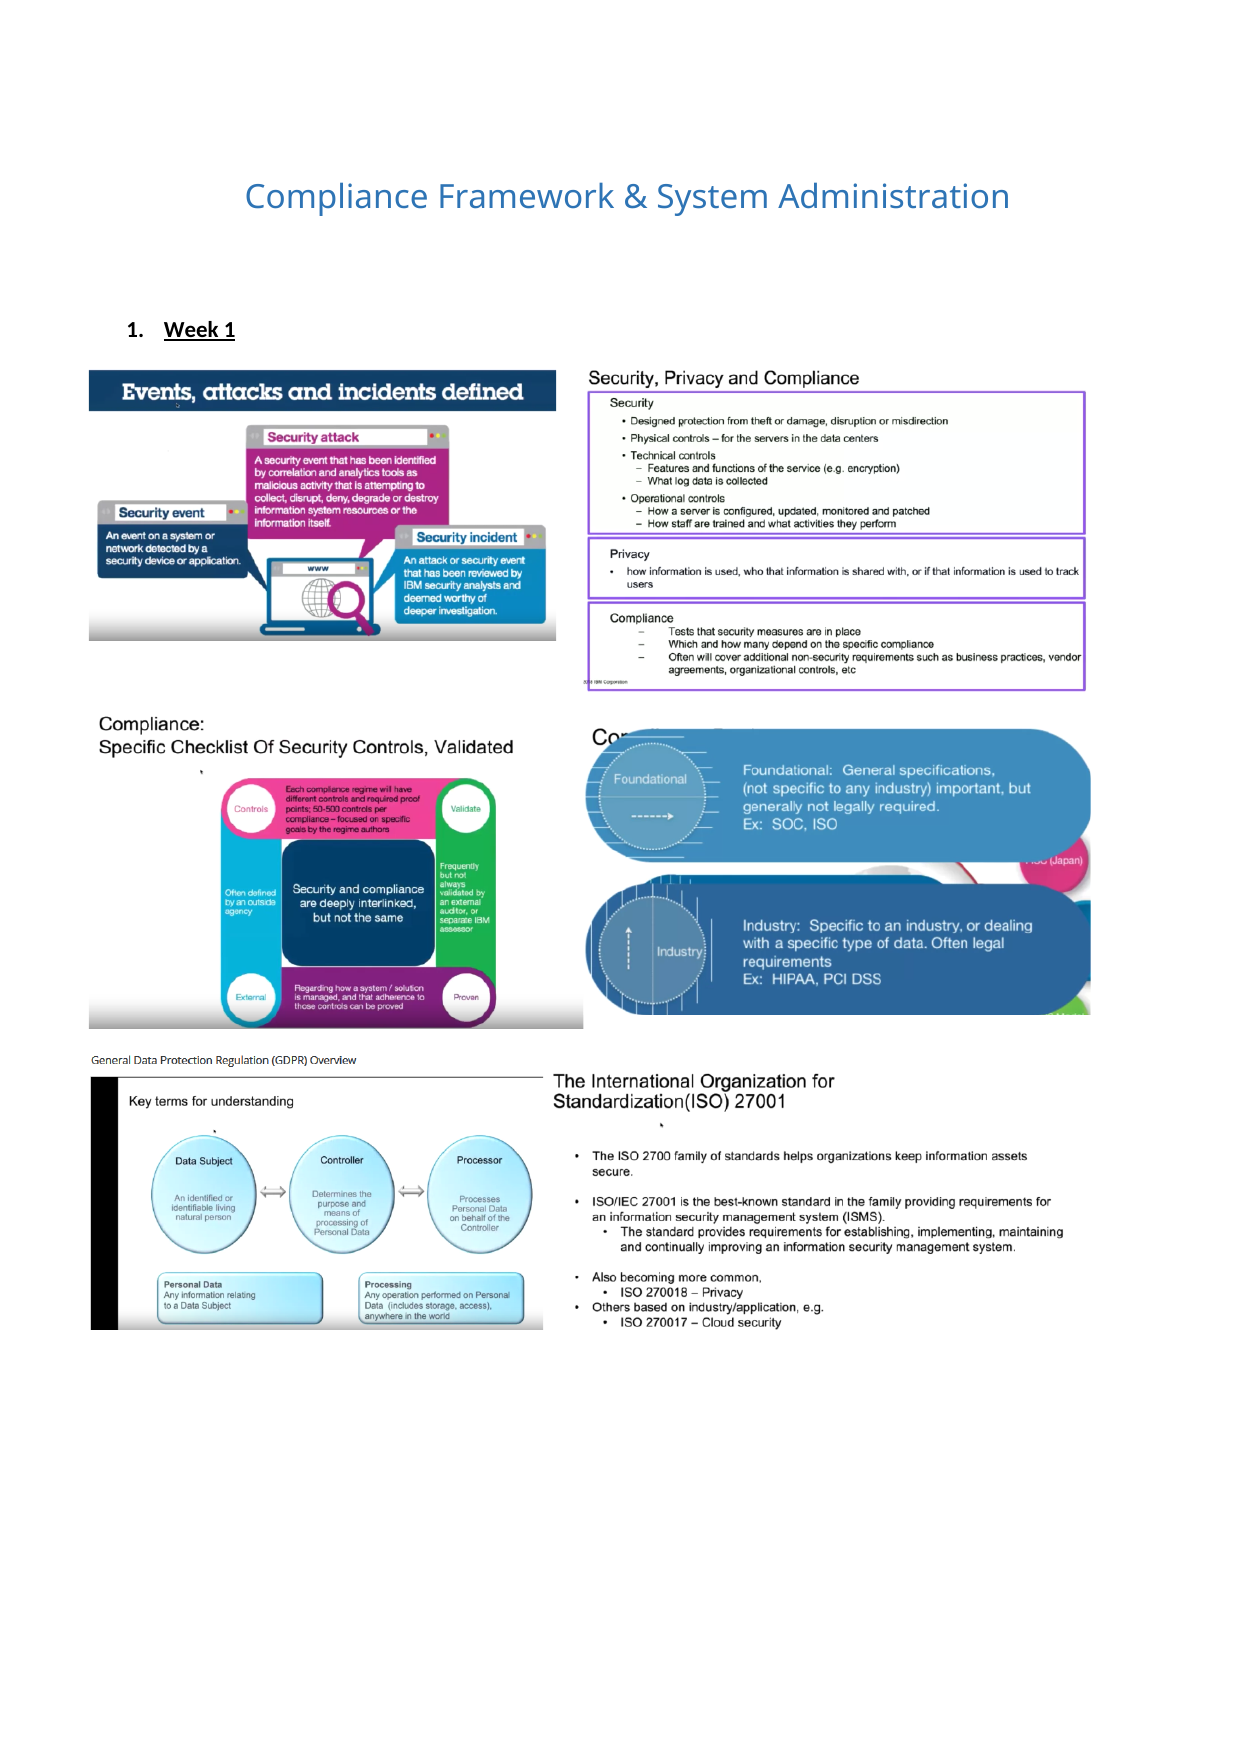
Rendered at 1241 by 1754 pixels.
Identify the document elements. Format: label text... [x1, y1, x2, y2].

picture [88, 1047, 544, 1330]
picture [583, 362, 1091, 694]
picture [88, 362, 557, 641]
picture [88, 706, 1091, 1029]
subtitle Compliance Framework & System Administration [89, 173, 1167, 218]
picture [548, 1065, 1070, 1332]
list Week 1 [126, 315, 1167, 343]
